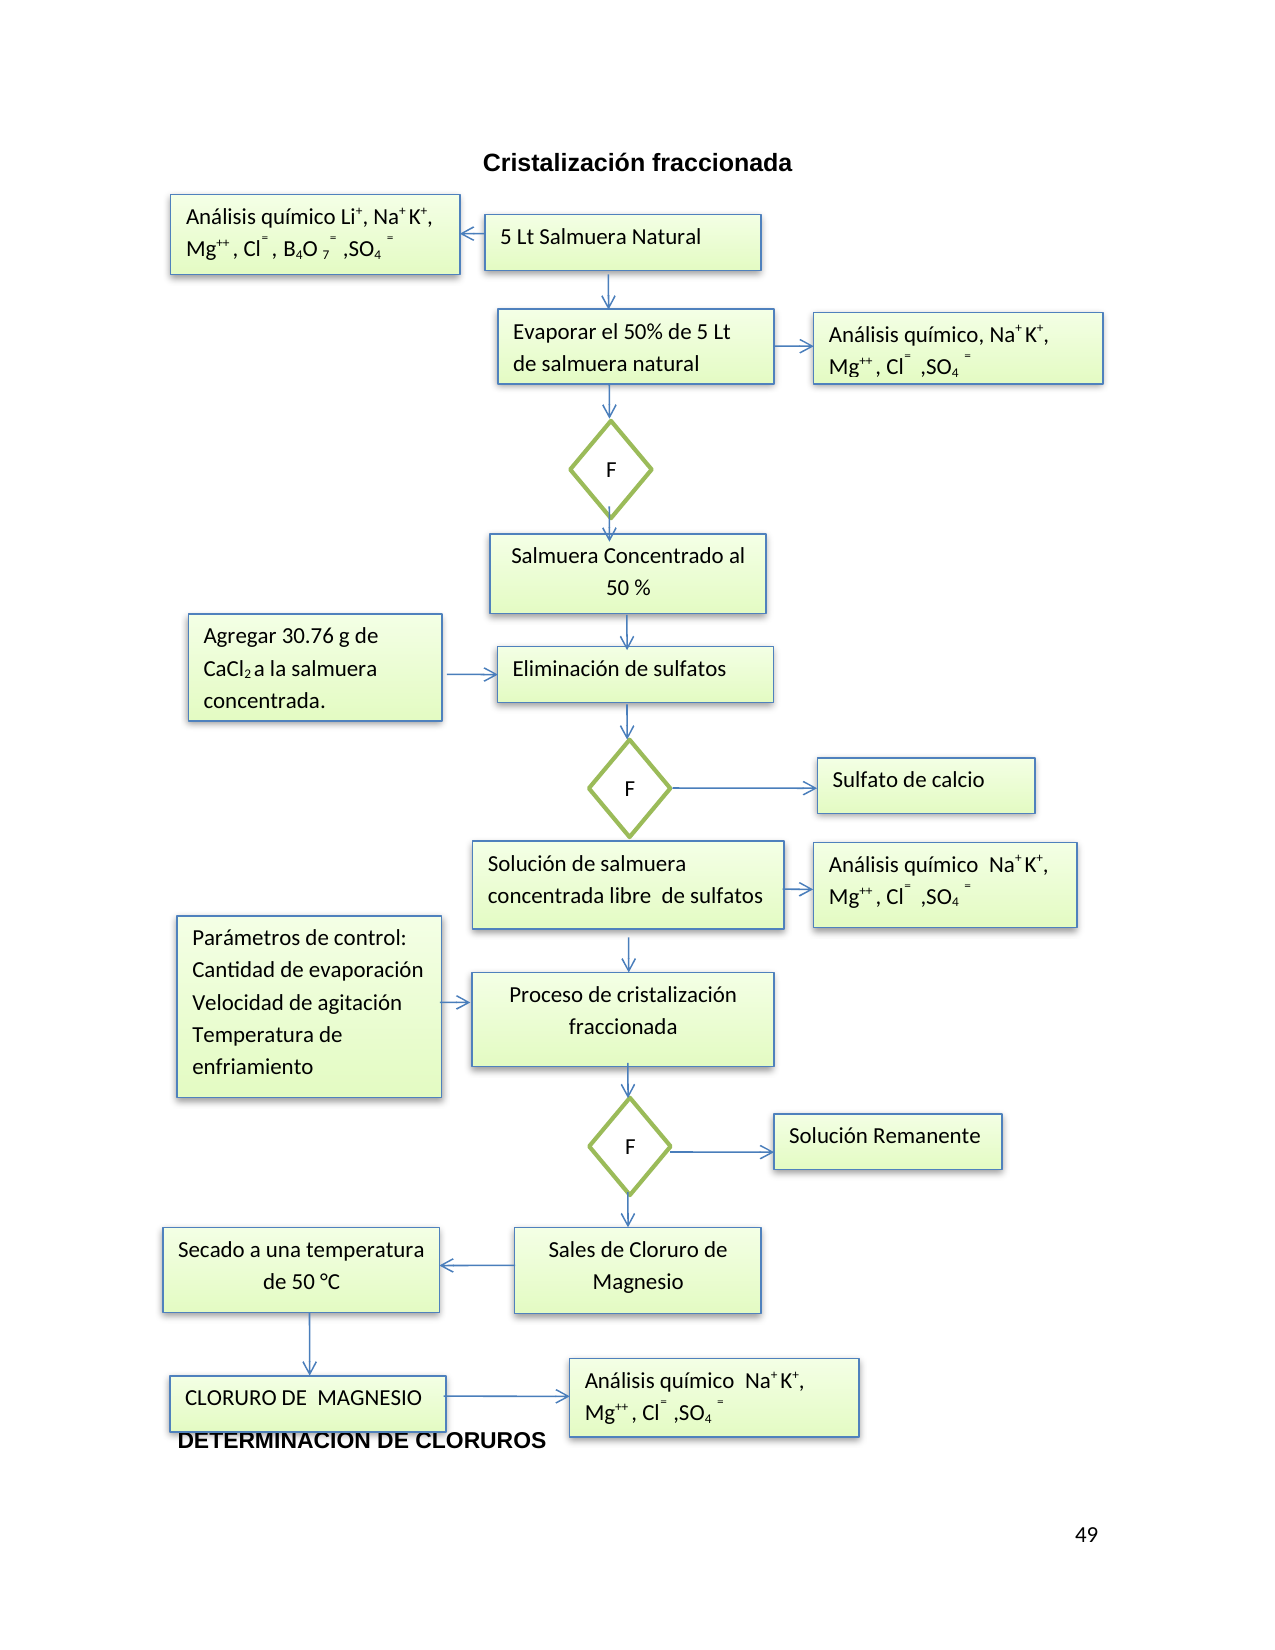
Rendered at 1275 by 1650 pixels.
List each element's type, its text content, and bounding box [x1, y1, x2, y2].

text DETERMINACION DE CLORUROS [177, 1427, 1098, 1453]
text Cristalización fraccionada [177, 148, 1098, 176]
